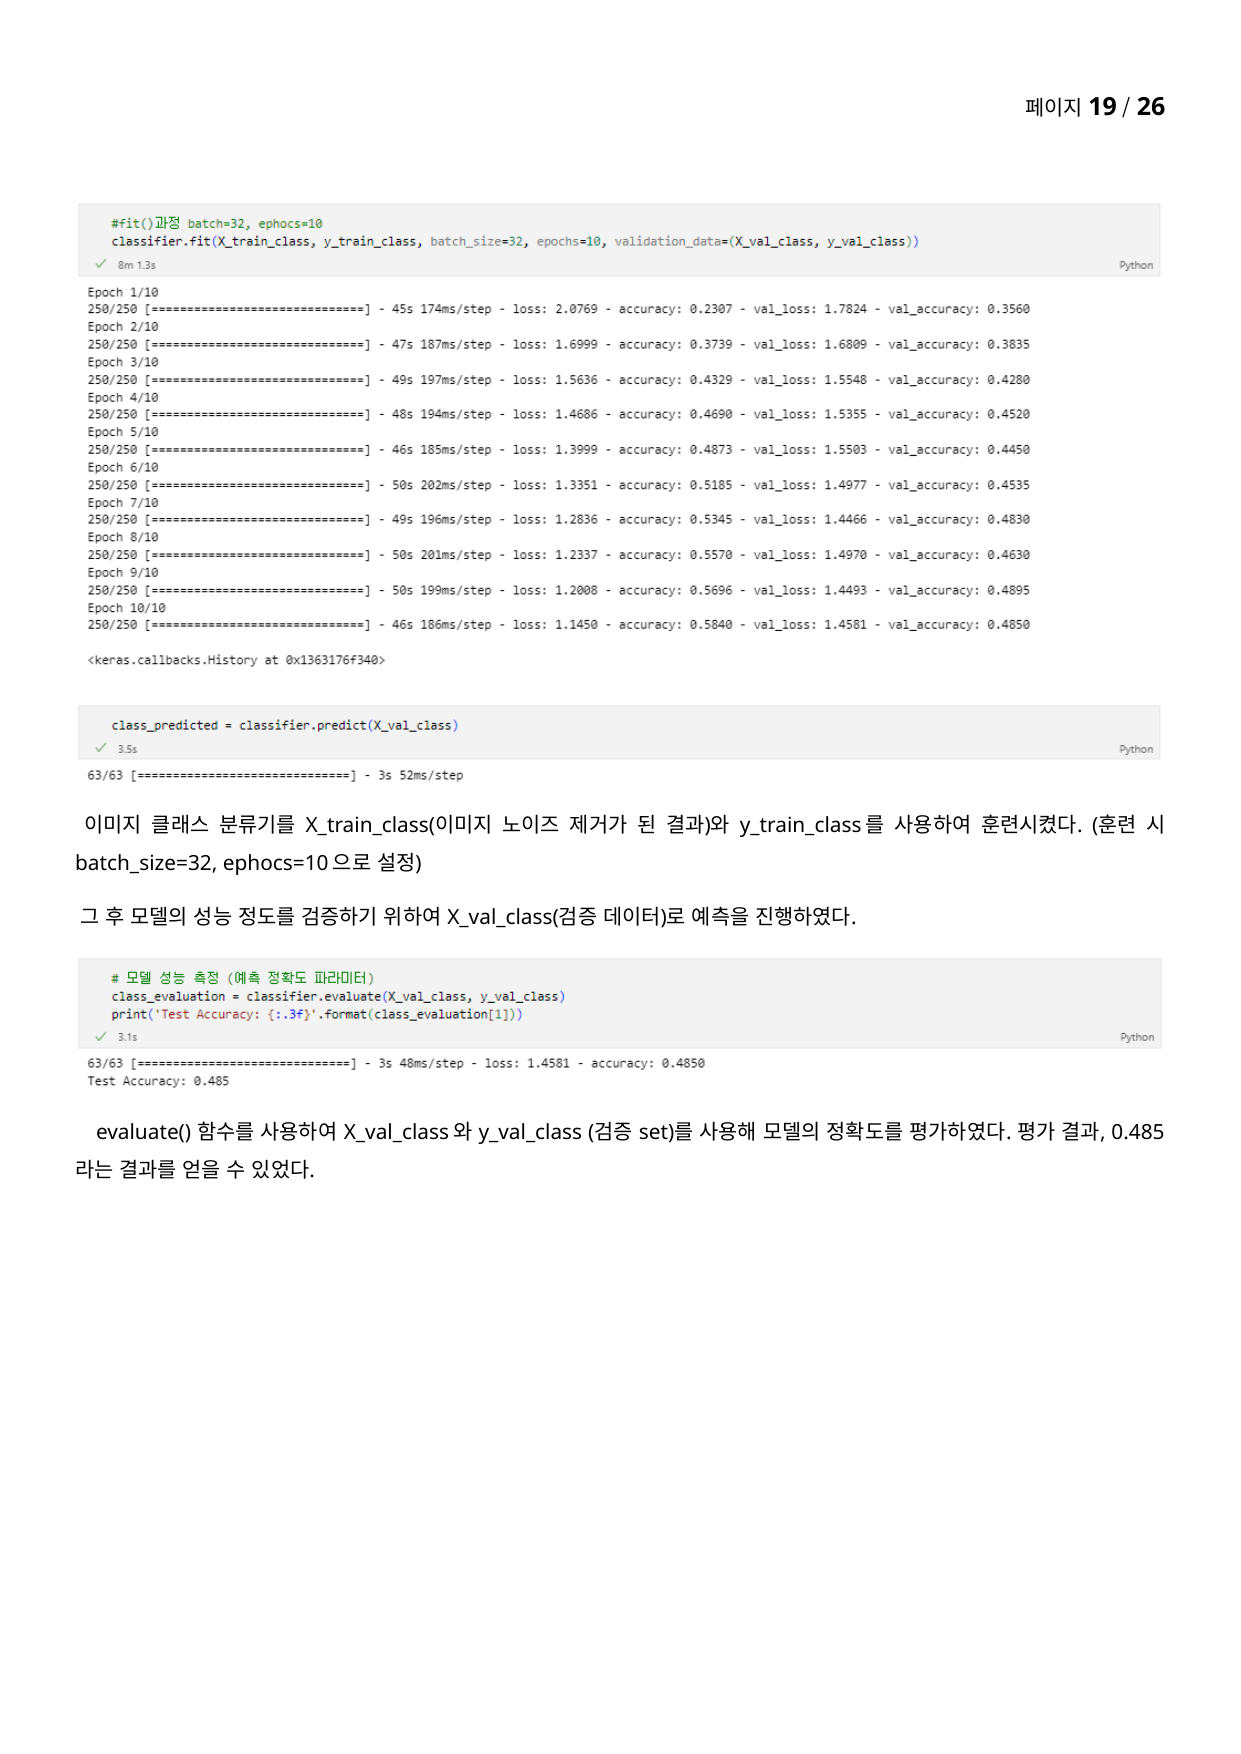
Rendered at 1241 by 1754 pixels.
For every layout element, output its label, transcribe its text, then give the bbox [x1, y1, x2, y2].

text evaluate() 함수를 사용하여 X_val_class와 y_val_class (검증 set)를 사용해 모델의 정확도를 평가하였다. 평가 결과, 0.485라는 결과를 얻을 수 있었다. [75, 1116, 1165, 1184]
text 그 후 모델의 성능 정도를 검증하기 위하여 X_val_class(검증 데이터)로 예측을 진행하였다. [75, 900, 1165, 931]
picture [75, 198, 1166, 785]
picture [75, 954, 1166, 1092]
text 이미지 클래스 분류기를 X_train_class(이미지 노이즈 제거가 된 결과)와 y_train_class를 사용하여 훈련시켰다. (훈련 시 batch_size=32, ephocs=10으로 설정) [75, 808, 1165, 876]
